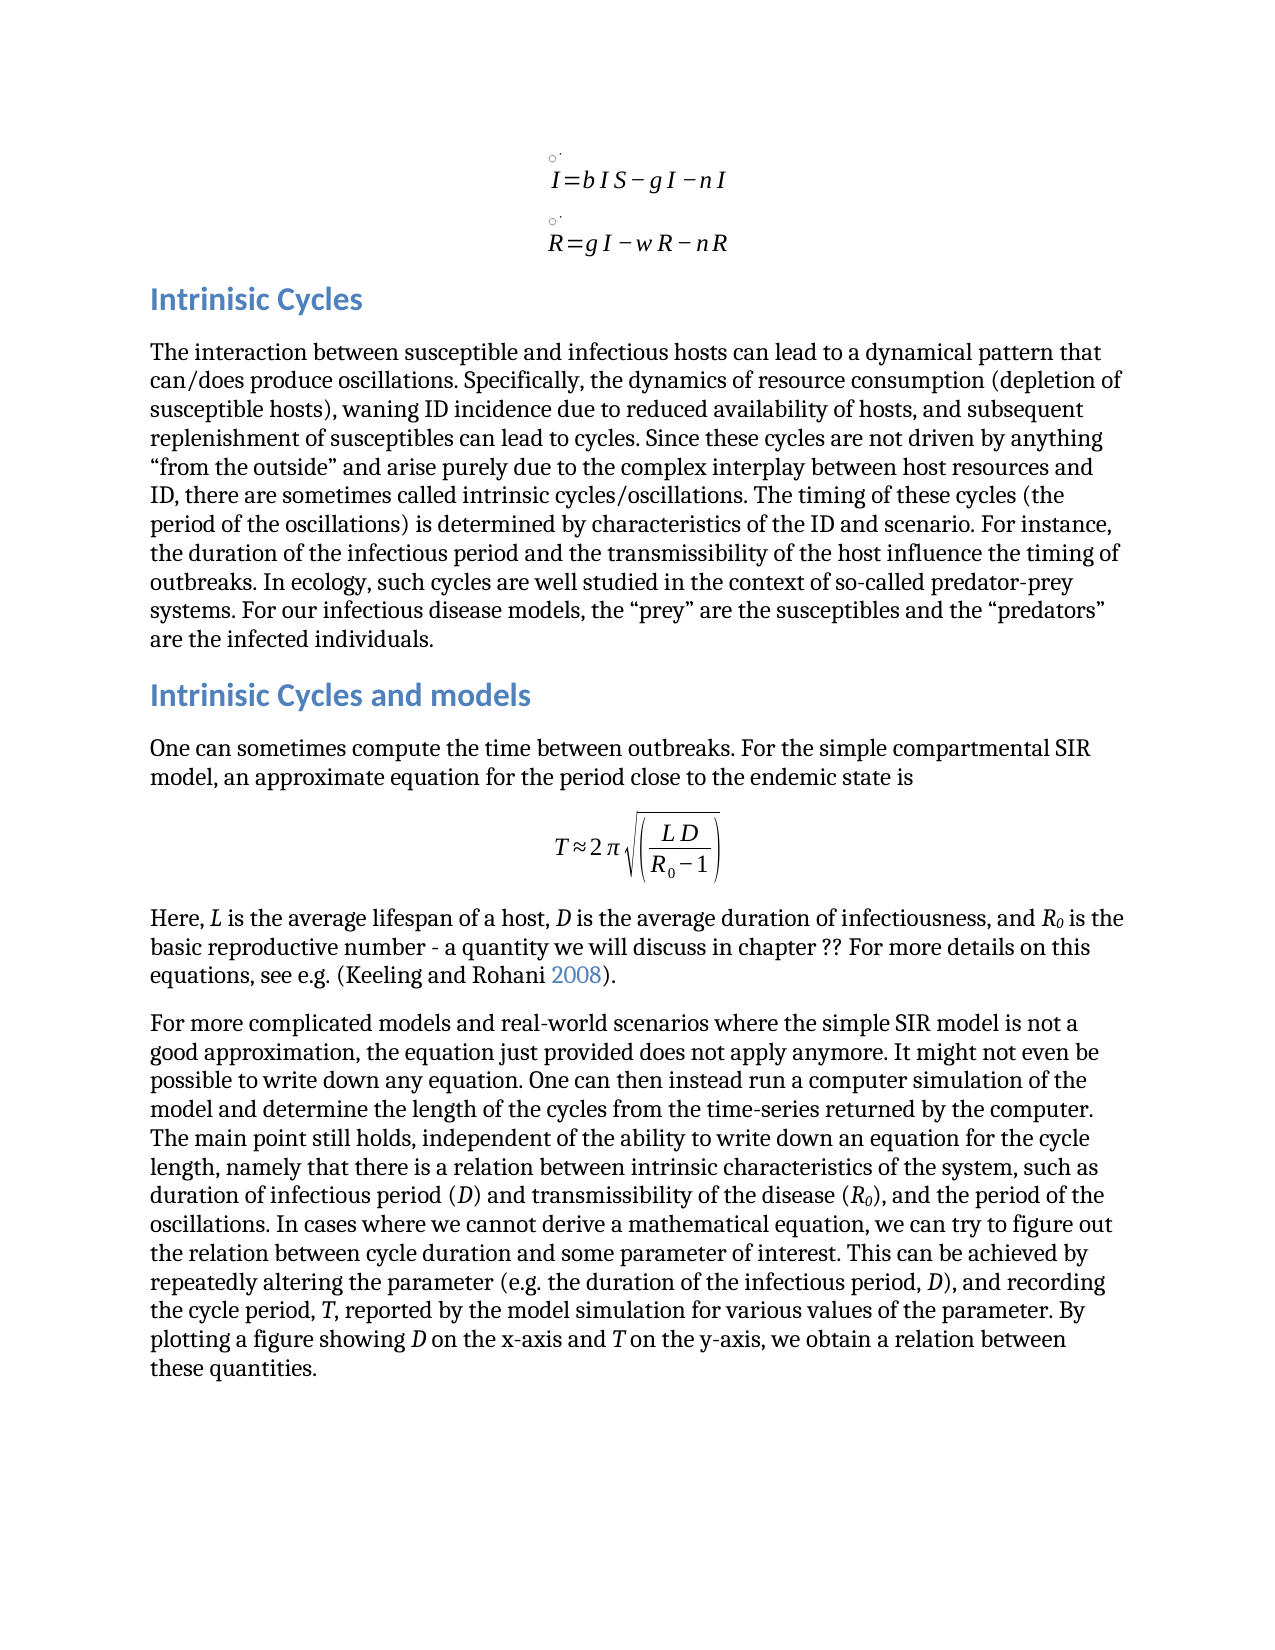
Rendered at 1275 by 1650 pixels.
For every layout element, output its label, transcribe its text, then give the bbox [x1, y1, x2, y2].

subtitle Intrinisic Cycles and models [150, 674, 1125, 715]
text For more complicated models and real-world scenarios where the simple SIR model is not a good approximation, the equation just provided does not apply anymore. It might not even be possible to write down any equation. One can then instead run a computer simulation of the model and determine the length of the cycles from the time-series returned by the computer. The main point still holds, independent of the ability to write down an equation for the cycle length, namely that there is a relation between intrinsic characteristics of the system, such as duration of infectious period (D) and transmissibility of the disease (R0), and the period of the oscillations. In cases where we cannot derive a mathematical equation, we can try to figure out the relation between cycle duration and some parameter of interest. This can be achieved by repeatedly altering the parameter (e.g. the duration of the infectious period, D), and recording the cycle period, T, reported by the model simulation for various values of the parameter. By plotting a figure showing D on the x-axis and T on the y-axis, we obtain a relation between these quantities. [150, 1009, 1125, 1383]
subtitle Intrinisic Cycles [150, 278, 1125, 319]
text The interaction between susceptible and infectious hosts can lead to a dynamical pattern that can/does produce oscillations. Specifically, the dynamics of resource consumption (depletion of susceptible hosts), waning ID incidence due to reduced availability of hosts, and subsequent replenishment of susceptibles can lead to cycles. Since these cycles are not driven by anything “from the outside” and arise purely due to the complex interplay between host resources and ID, there are sometimes called intrinsic cycles/oscillations. The timing of these cycles (the period of the oscillations) is determined by characteristics of the ID and scenario. For instance, the duration of the infectious period and the transmissibility of the host influence the timing of outbreaks. In ecology, such cycles are well studied in the context of so-called predator-prey systems. For our infectious disease models, the “prey” are the susceptibles and the “predators” are the infected individuals. [150, 337, 1125, 654]
text Here, L is the average lifespan of a host, D is the average duration of infectiousness, and R0 is the basic reproductive number - a quantity we will discuss in chapter ?? For more details on this equations, see e.g. (Keeling and Rohani 2008). [150, 904, 1125, 990]
text One can sometimes compute the time between outbreaks. For the simple compartmental SIR model, an approximate equation for the period close to the endemic state is [150, 734, 1125, 791]
